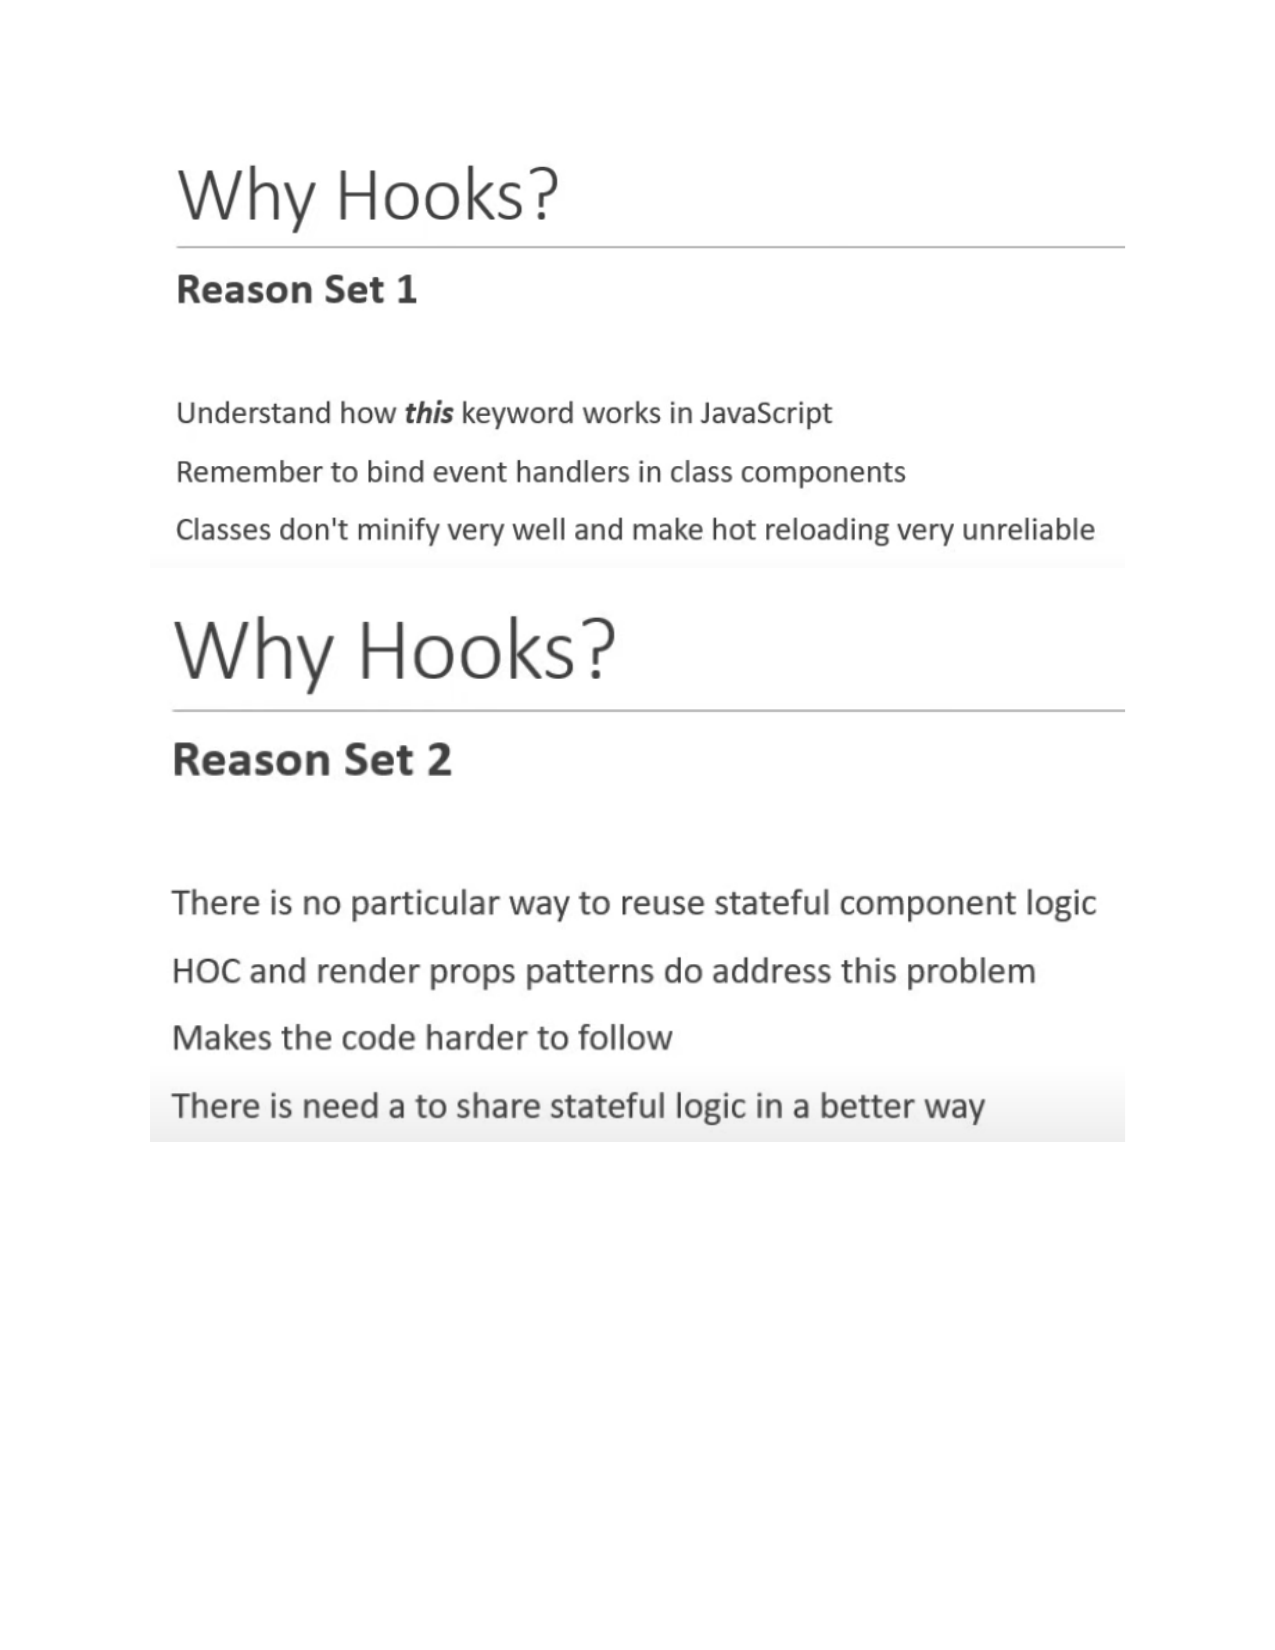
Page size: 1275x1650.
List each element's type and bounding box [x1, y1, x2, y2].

picture [150, 150, 1125, 568]
picture [150, 586, 1125, 1142]
